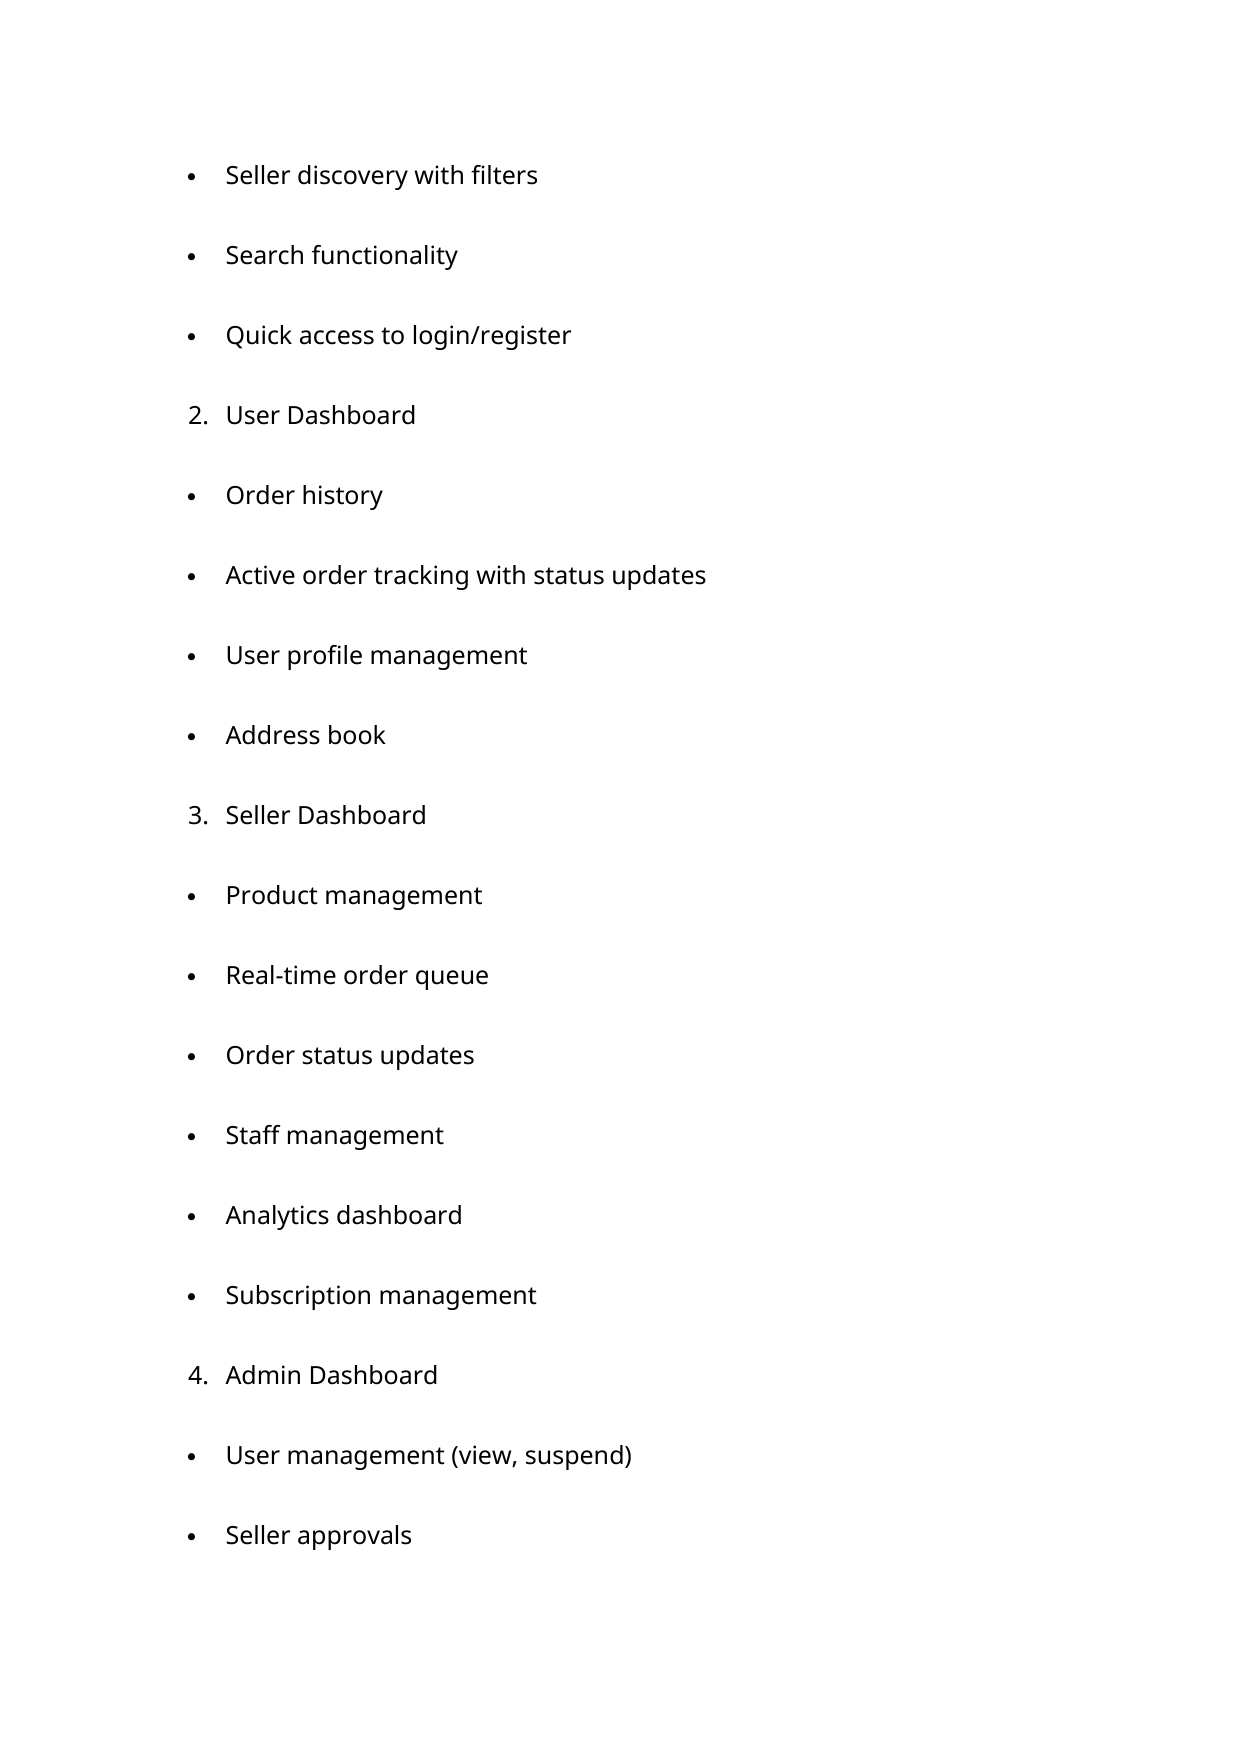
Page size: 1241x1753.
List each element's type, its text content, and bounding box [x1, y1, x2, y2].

list Seller approvals [188, 1507, 1059, 1559]
list Real-time order queue [188, 947, 1059, 999]
list Search functionality [188, 227, 1059, 279]
list Order history [188, 467, 1059, 519]
list Product management [188, 867, 1059, 919]
list Seller discovery with filters [188, 147, 1059, 199]
list Seller Dashboard [188, 787, 1059, 839]
list User management (view, suspend) [188, 1427, 1059, 1479]
list Active order tracking with status updates [188, 547, 1059, 599]
list User Dashboard [188, 387, 1059, 439]
list Staff management [188, 1107, 1059, 1159]
list Quick access to login/register [188, 307, 1059, 359]
list Address book [188, 707, 1059, 759]
list Analytics dashboard [188, 1187, 1059, 1239]
list Subscription management [188, 1267, 1059, 1319]
list Order status updates [188, 1027, 1059, 1079]
list Admin Dashboard [188, 1347, 1059, 1399]
list User profile management [188, 627, 1059, 679]
